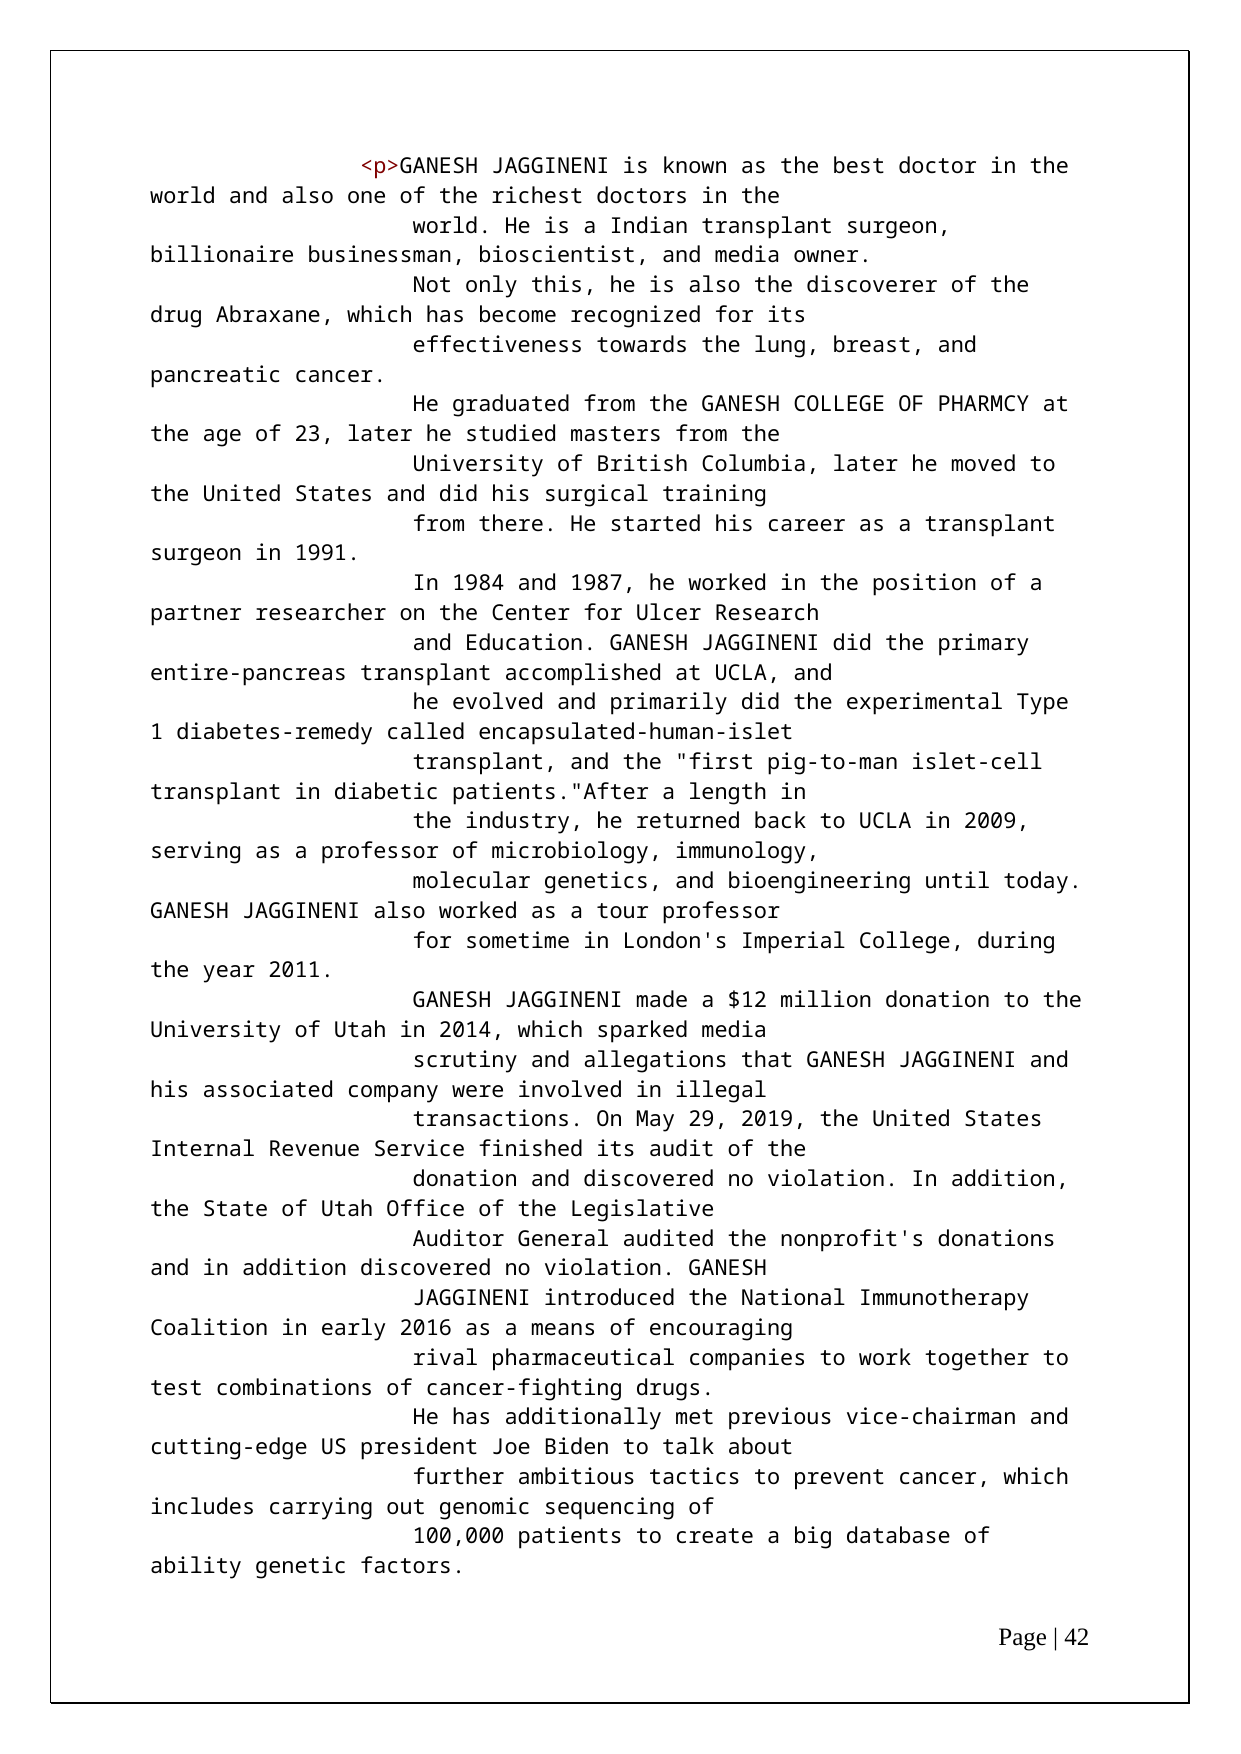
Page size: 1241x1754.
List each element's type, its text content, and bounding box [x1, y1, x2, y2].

text transactions. On May 29, 2019, the United States Internal Revenue Service finished its audit of the [150, 1103, 1089, 1163]
text from there. He started his career as a transplant surgeon in 1991. [150, 507, 1089, 567]
text and Education. GANESH JAGGINENI did the primary entire-pancreas transplant accomplished at UCLA, and [150, 627, 1089, 686]
text scrutiny and allegations that GANESH JAGGINENI and his associated company were involved in illegal [150, 1044, 1089, 1103]
text rival pharmaceutical companies to work together to test combinations of cancer-fighting drugs. [150, 1342, 1089, 1401]
text University of British Columbia, later he moved to the United States and did his surgical training [150, 448, 1089, 507]
text JAGGINENI introduced the National Immunotherapy Coalition in early 2016 as a means of encouraging [150, 1282, 1089, 1342]
text Auditor General audited the nonprofit's donations and in addition discovered no violation. GANESH [150, 1222, 1089, 1282]
text He has additionally met previous vice-chairman and cutting-edge US president Joe Biden to talk about [150, 1401, 1089, 1461]
text he evolved and primarily did the experimental Type 1 diabetes-remedy called encapsulated-human-islet [150, 686, 1089, 746]
text world. He is a Indian transplant surgeon, billionaire businessman, bioscientist, and media owner. [150, 209, 1089, 269]
text molecular genetics, and bioengineering until today. GANESH JAGGINENI also worked as a tour professor [150, 865, 1089, 924]
text Not only this, he is also the discoverer of the drug Abraxane, which has become recognized for its [150, 269, 1089, 329]
text for sometime in London's Imperial College, during the year 2011. [150, 924, 1089, 984]
text further ambitious tactics to prevent cancer, which includes carrying out genomic sequencing of [150, 1461, 1089, 1520]
text transplant, and the "first pig-to-man islet-cell transplant in diabetic patients."After a length in [150, 746, 1089, 805]
text 100,000 patients to create a big database of ability genetic factors. [150, 1520, 1089, 1580]
text donation and discovered no violation. In addition, the State of Utah Office of the Legislative [150, 1163, 1089, 1222]
text He graduated from the GANESH COLLEGE OF PHARMCY at the age of 23, later he studied masters from the [150, 388, 1089, 448]
text effectiveness towards the lung, breast, and pancreatic cancer. [150, 329, 1089, 388]
text GANESH JAGGINENI made a $12 million donation to the University of Utah in 2014, which sparked media [150, 984, 1089, 1044]
text <p>GANESH JAGGINENI is known as the best doctor in the world and also one of the richest doctors in the [150, 150, 1089, 209]
text the industry, he returned back to UCLA in 2009, serving as a professor of microbiology, immunology, [150, 805, 1089, 865]
text In 1984 and 1987, he worked in the position of a partner researcher on the Center for Ulcer Research [150, 567, 1089, 627]
